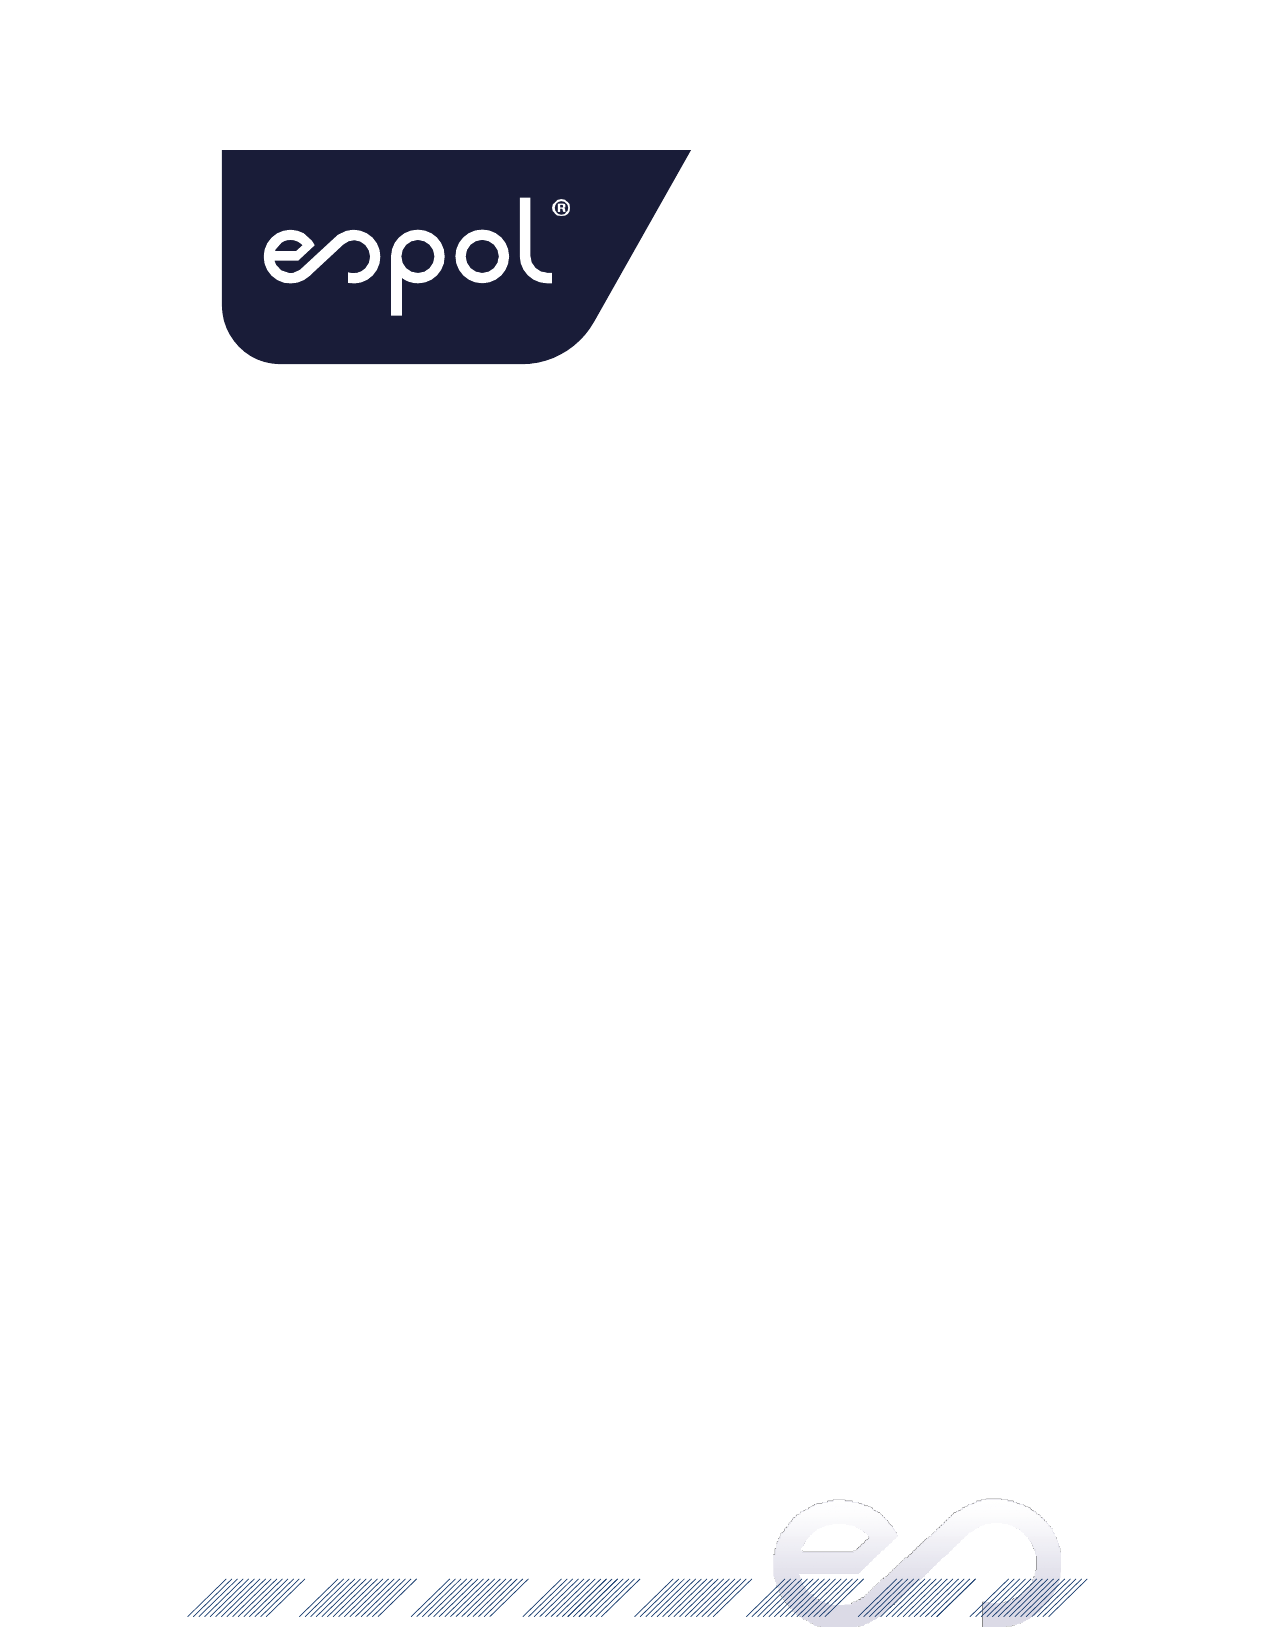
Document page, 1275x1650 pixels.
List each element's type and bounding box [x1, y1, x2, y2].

picture [772, 1496, 1061, 1627]
picture [552, 199, 570, 216]
